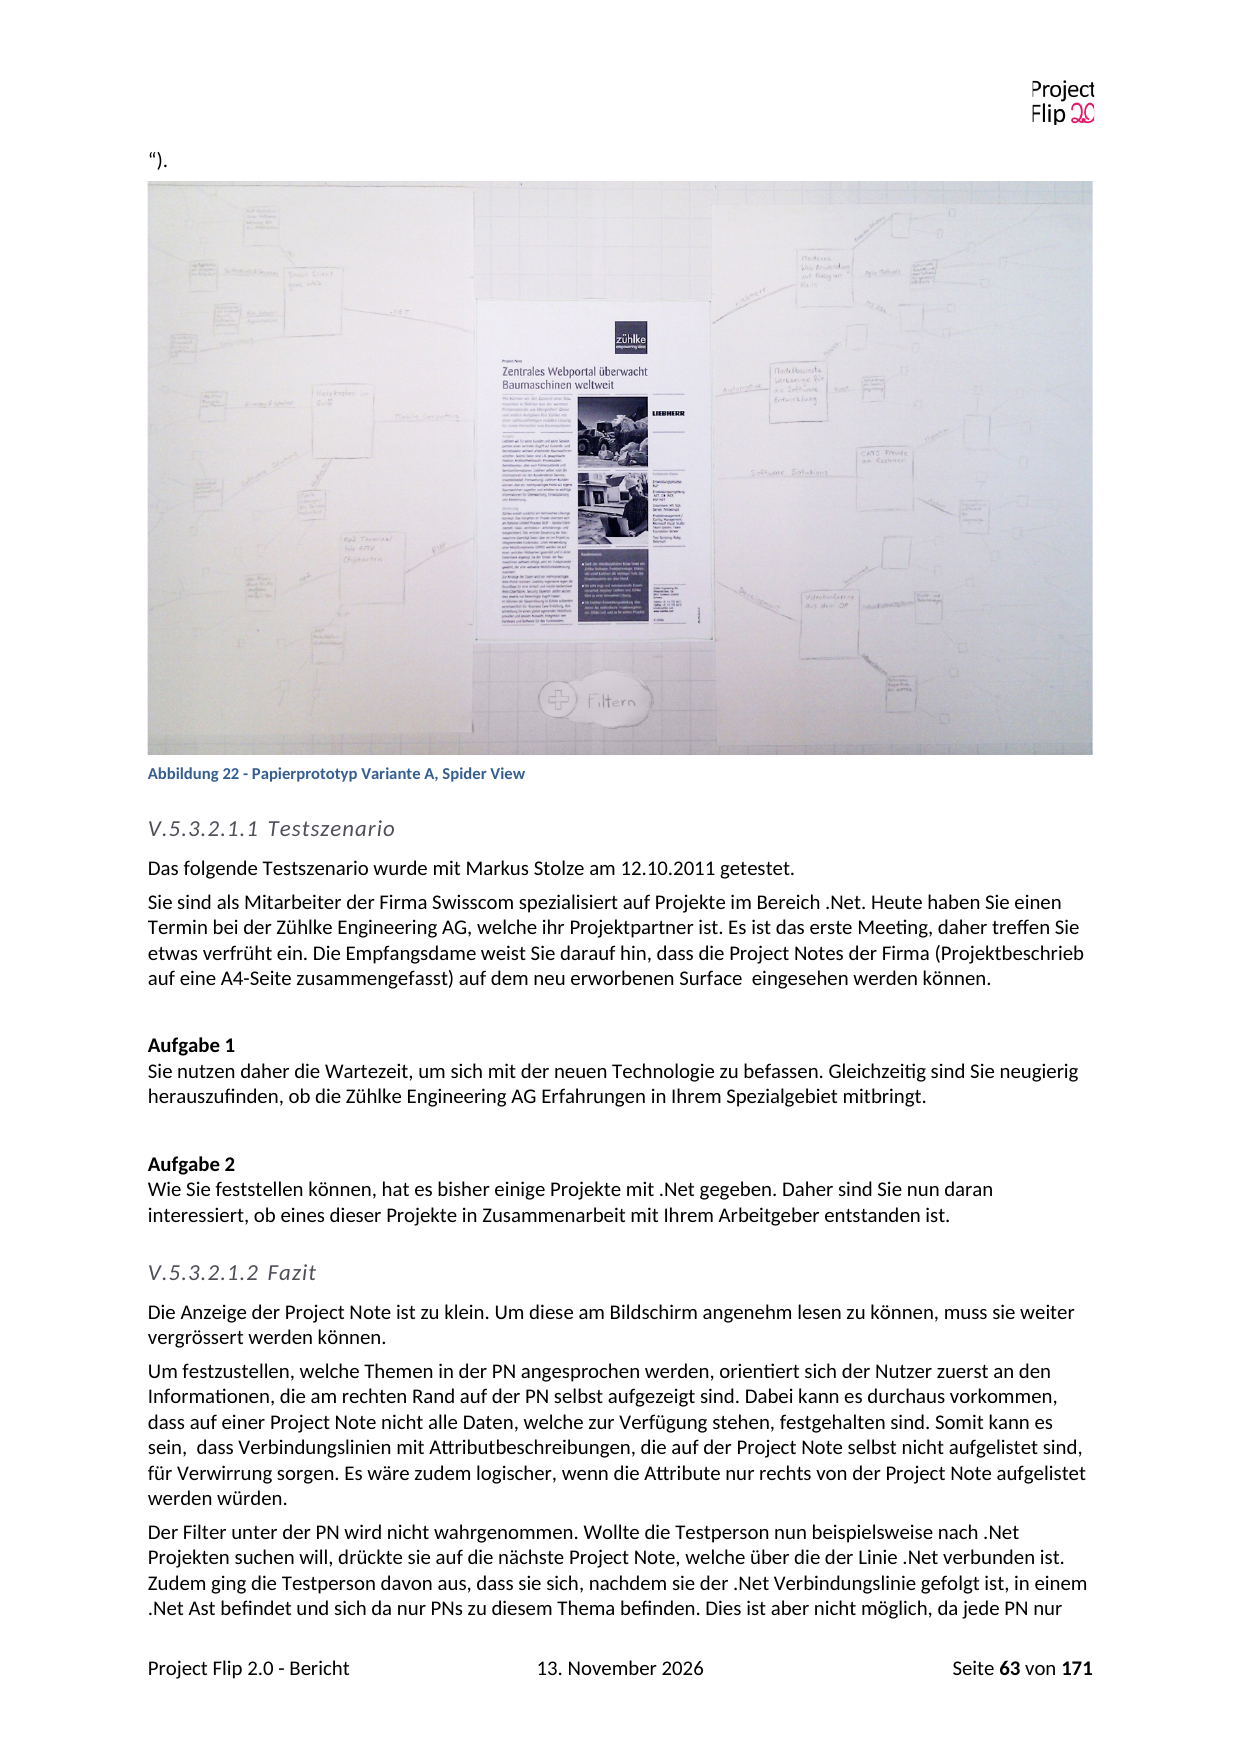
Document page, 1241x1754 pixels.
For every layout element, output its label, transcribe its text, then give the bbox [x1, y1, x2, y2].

subtitle Fazit [148, 1258, 1093, 1286]
text Spider View“). [148, 148, 1093, 173]
text Das folgende Testszenario wurde mit Markus Stolze am 12.10.2011 getestet. [148, 855, 1093, 881]
text Abbildung 22 - Papierprototyp Variante A, Spider View [148, 763, 1093, 783]
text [148, 1519, 1093, 1621]
text Um festzustellen, welche Themen in der PN angesprochen werden, orientiert sich der Nutzer zuerst an den Informationen, die am rechten Rand auf der PN selbst aufgezeigt sind. Dabei kann es durchaus vorkommen, dass auf einer Project Note nicht alle Daten, welche zur Verfügung stehen, festgehalten sind. Somit kann es sein, dass Verbindungslinien mit Attributbeschreibungen, die auf der Project Note selbst nicht aufgelistet sind, für Verwirrung sorgen. Es wäre zudem logischer, wenn die Attribute nur rechts von der Project Note aufgelistet werden würden. [148, 1358, 1093, 1511]
picture [147, 181, 1093, 755]
text Aufgabe 1 Sie nutzen daher die Wartezeit, um sich mit der neuen Technologie zu befassen. Gleichzeitig sind Sie neugierig herauszufinden, ob die Zühlke Engineering AG Erfahrungen in Ihrem Spezialgebiet mitbringt. [148, 1033, 1093, 1109]
subtitle Testszenario [148, 814, 1093, 843]
text Aufgabe 2 Wie Sie feststellen können, hat es bisher einige Projekte mit .Net gegeben. Daher sind Sie nun daran interessiert, ob eines dieser Projekte in Zusammenarbeit mit Ihrem Arbeitgeber entstanden ist. [148, 1151, 1093, 1227]
picture [1081, 79, 1097, 124]
text Sie sind als Mitarbeiter der Firma Swisscom spezialisiert auf Projekte im Bereich .Net. Heute haben Sie einen Termin bei der Zühlke Engineering AG, welche ihr Projektpartner ist. Es ist das erste Meeting, daher treffen Sie etwas verfrüht ein. Die Empfangsdame weist Sie darauf hin, dass die Project Notes der Firma (Projektbeschrieb auf eine A4-Seite zusammengefasst) auf dem neu erworbenen Surface eingesehen werden können. [148, 889, 1093, 991]
text Die Anzeige der Project Note ist zu klein. Um diese am Bildschirm angenehm lesen zu können, muss sie weiter vergrössert werden können. [148, 1299, 1093, 1350]
